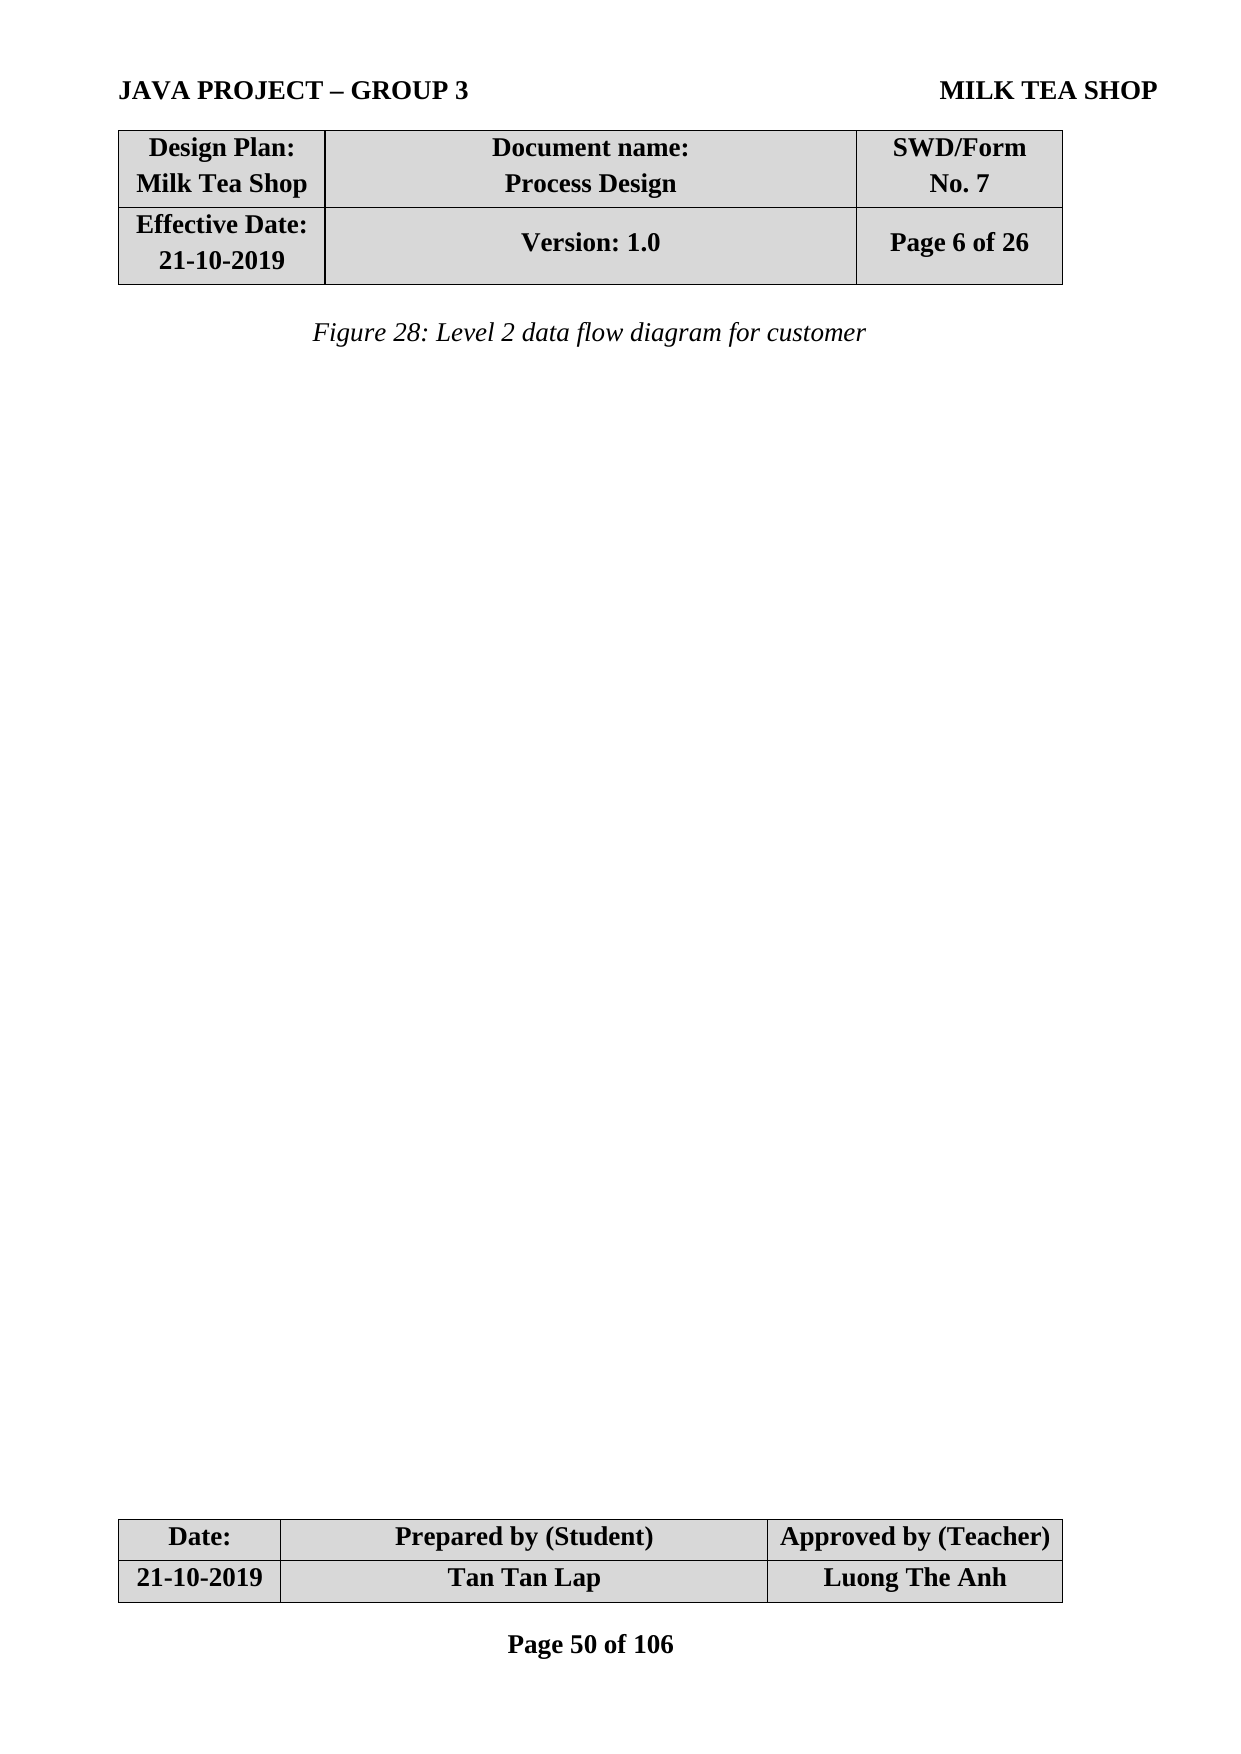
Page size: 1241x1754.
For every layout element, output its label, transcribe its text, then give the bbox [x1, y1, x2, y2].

text Figure 28: Level 2 data flow diagram for customer [118, 316, 1063, 347]
